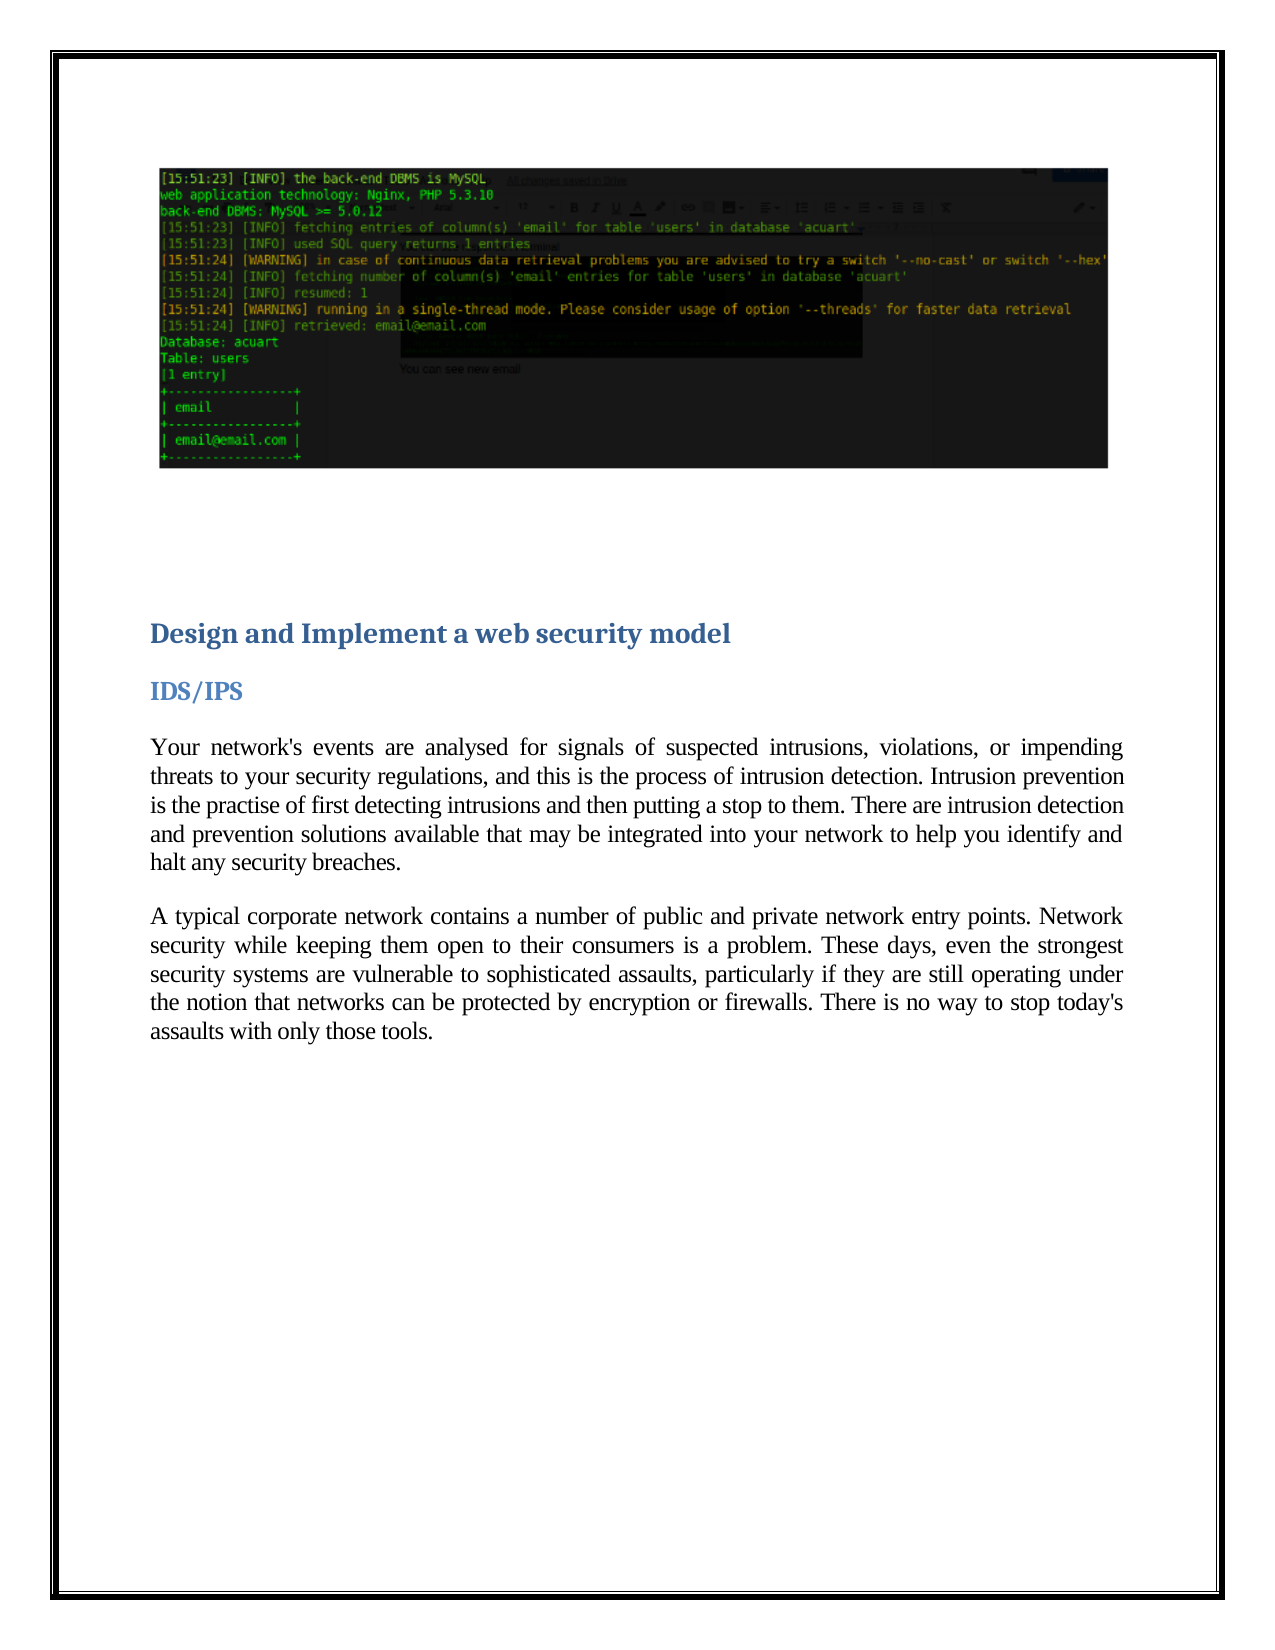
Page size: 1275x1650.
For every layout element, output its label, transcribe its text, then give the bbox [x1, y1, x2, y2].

text Your network's events are analysed for signals of suspected intrusions, violations, or impending threats to your security regulations, and this is the process of intrusion detection. Intrusion prevention is the practise of first detecting intrusions and then putting a stop to them. There are intrusion detection and prevention solutions available that may be integrated into your network to help you identify and halt any security breaches. [150, 732, 1125, 876]
subtitle IDS/IPS [150, 676, 1125, 707]
text A typical corporate network contains a number of public and private network entry points. Network security while keeping them open to their consumers is a problem. These days, even the strongest security systems are vulnerable to sophisticated assaults, particularly if they are still operating under the notion that networks can be protected by encryption or firewalls. There is no way to stop today's assaults with only those tools. [150, 901, 1125, 1045]
subtitle Design and Implement a web security model [150, 618, 1125, 651]
picture [150, 150, 1125, 485]
